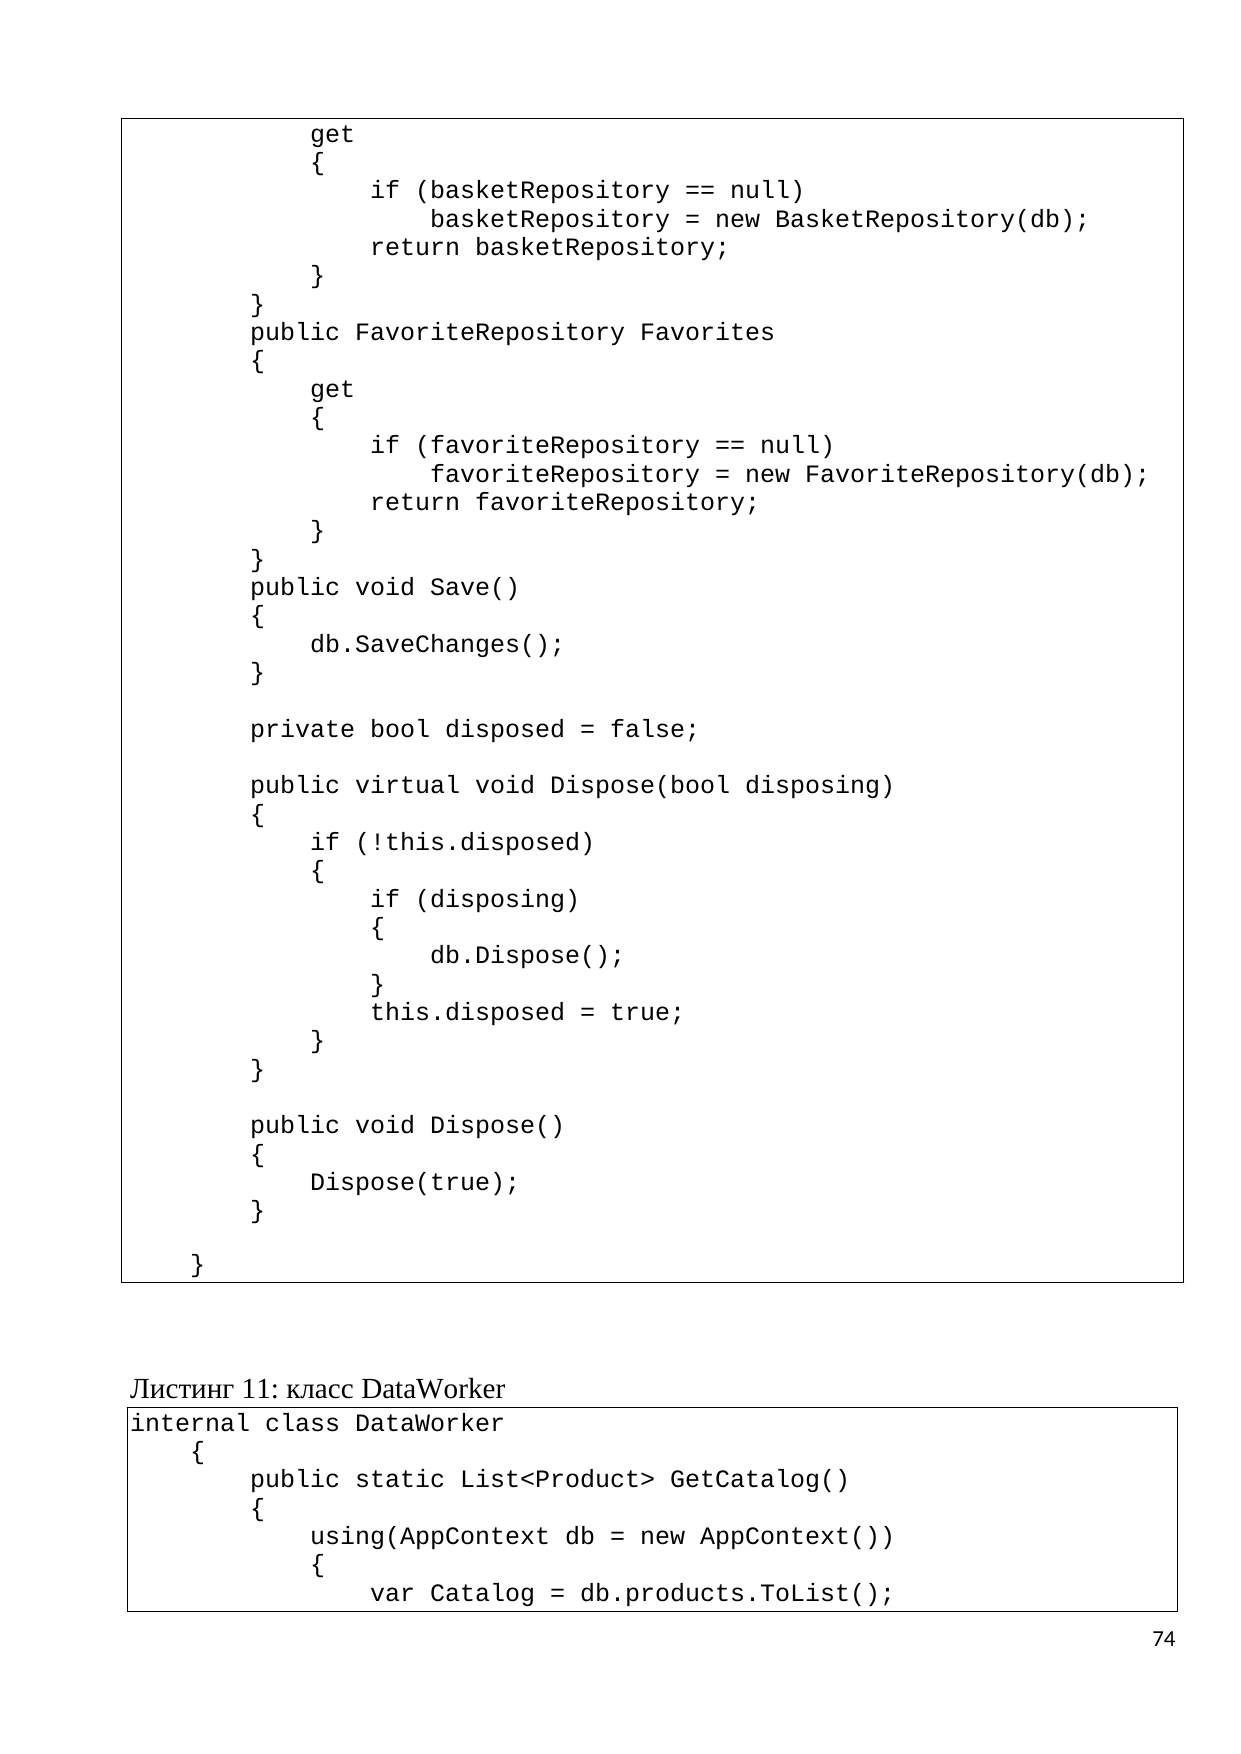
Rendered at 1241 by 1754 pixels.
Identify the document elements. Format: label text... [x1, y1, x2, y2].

text } [130, 263, 1175, 291]
text { [130, 149, 1175, 178]
text { [130, 1141, 1175, 1169]
text public static List<Product> GetCatalog() [130, 1467, 1175, 1495]
text if (favoriteRepository == null) [130, 433, 1175, 461]
text basketRepository = new BasketRepository(db); [130, 206, 1175, 234]
text if (!this.disposed) [130, 829, 1175, 858]
text if (disposing) [130, 886, 1175, 914]
text this.disposed = true; [130, 999, 1175, 1028]
text public virtual void Dispose(bool disposing) [130, 773, 1175, 801]
text { [130, 1439, 1175, 1467]
text { [130, 603, 1175, 631]
text } [130, 971, 1175, 999]
text return basketRepository; [130, 234, 1175, 263]
text db.SaveChanges(); [130, 631, 1175, 659]
text if (basketRepository == null) [130, 178, 1175, 206]
text var Catalog = db.products.ToList(); [128, 1577, 1177, 1611]
text public void Save() [130, 574, 1175, 603]
text get [130, 376, 1175, 404]
text internal class DataWorker [128, 1408, 1177, 1439]
text db.Dispose(); [130, 943, 1175, 971]
text return favoriteRepository; [130, 489, 1175, 518]
text public FavoriteRepository Favorites [130, 319, 1175, 348]
text } [130, 518, 1175, 546]
text favoriteRepository = new FavoriteRepository(db); [130, 461, 1175, 489]
text using(AppContext db = new AppContext()) [130, 1524, 1175, 1552]
text } [130, 659, 1175, 688]
text } [130, 1028, 1175, 1056]
text { [130, 1552, 1175, 1577]
text { [130, 1495, 1175, 1524]
text { [130, 914, 1175, 943]
text } [130, 546, 1175, 574]
text Листинг 11: класс DataWorker [130, 1371, 1175, 1404]
text { [130, 348, 1175, 376]
text } [130, 1198, 1175, 1226]
text private bool disposed = false; [130, 716, 1175, 744]
text public void Dispose() [130, 1113, 1175, 1141]
text } [130, 1056, 1175, 1084]
text Dispose(true); [130, 1169, 1175, 1198]
text { [130, 858, 1175, 886]
text { [130, 404, 1175, 433]
text get [122, 119, 1183, 149]
text } [122, 1248, 1183, 1282]
text { [130, 801, 1175, 829]
text } [130, 291, 1175, 319]
